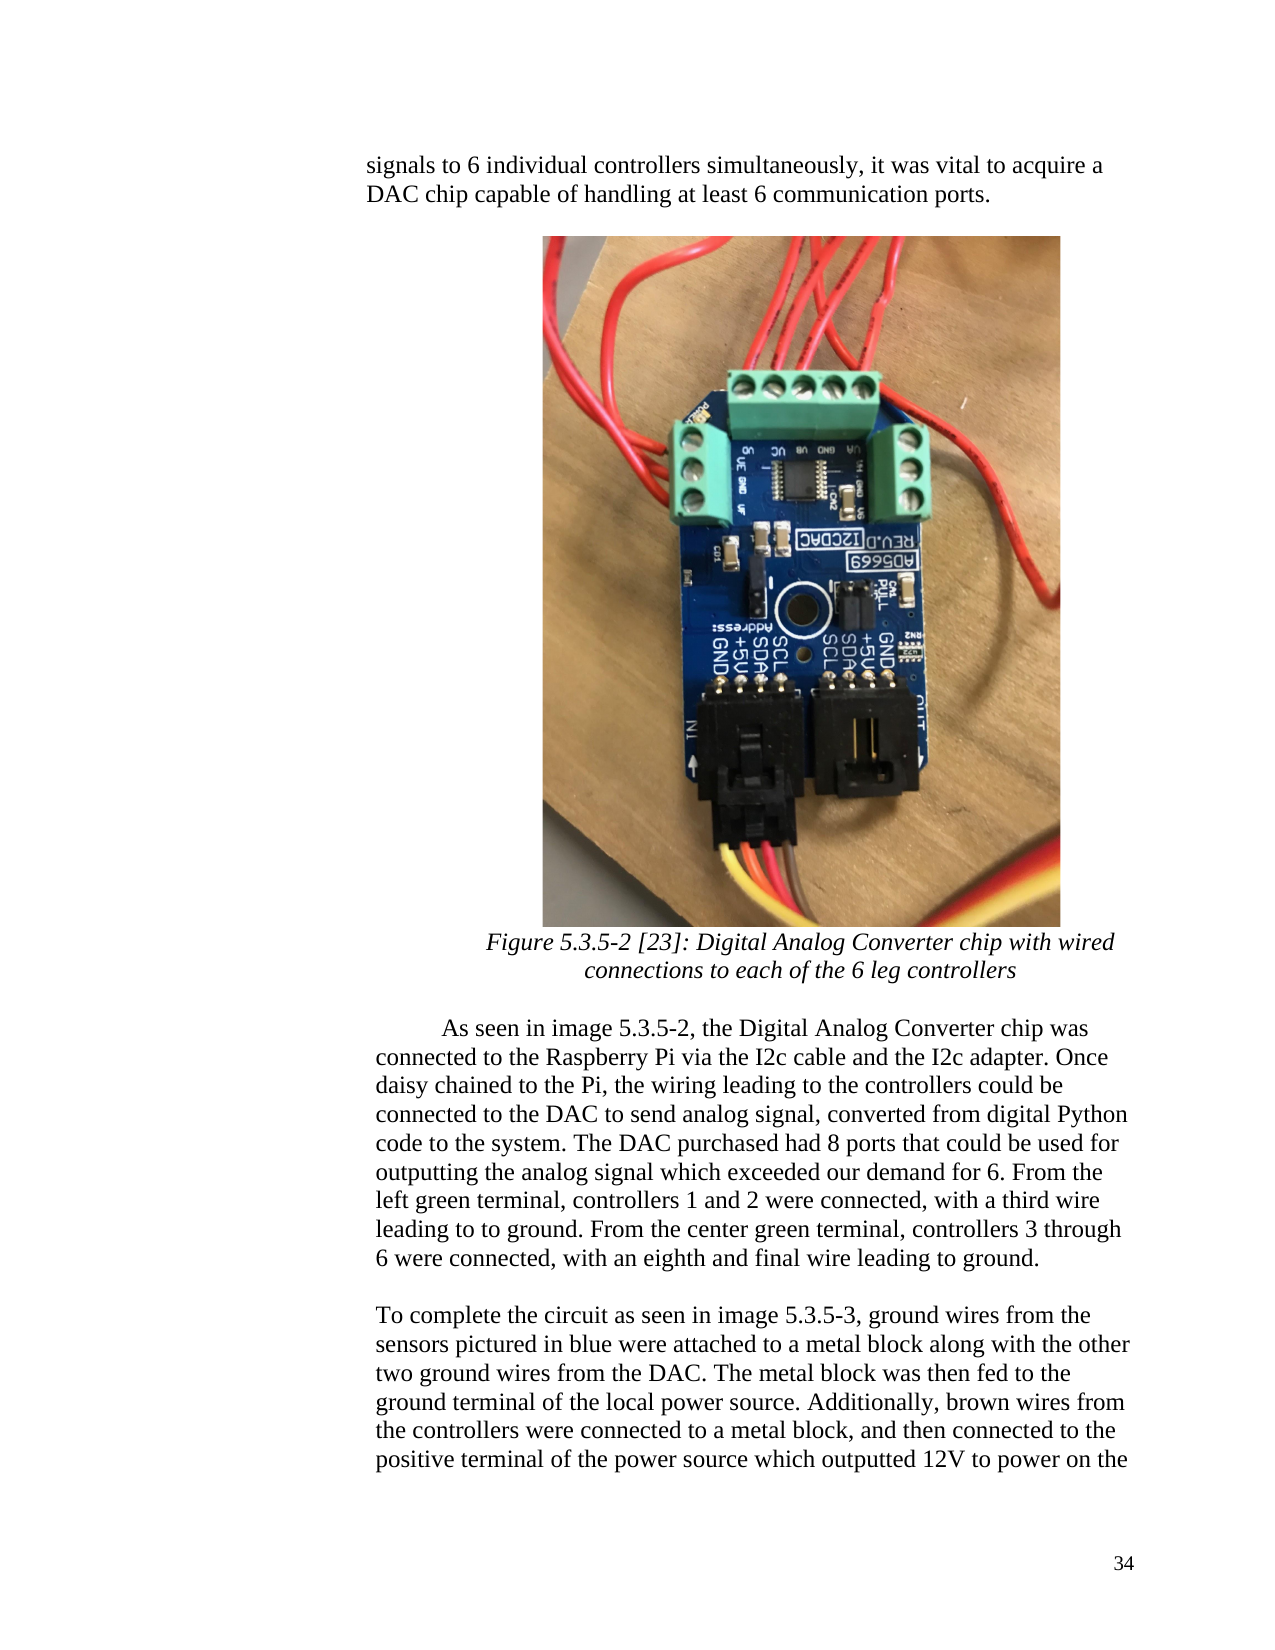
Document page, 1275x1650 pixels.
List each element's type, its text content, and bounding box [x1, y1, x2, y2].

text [291, 150, 1134, 207]
text As seen in image 5.3.5-2, the Digital Analog Converter chip was connected to the Raspberry Pi via the I2c cable and the I2c adapter. Once daisy chained to the Pi, the wiring leading to the controllers could be connected to the DAC to send analog signal, converted from digital Python code to the system. The DAC purchased had 8 ports that could be used for outputting the analog signal which exceeded our demand for 6. From the left green terminal, controllers 1 and 2 were connected, with a third wire leading to to ground. From the center green terminal, controllers 3 through 6 were connected, with an eighth and final wire leading to ground. [375, 1013, 1134, 1272]
text Figure 5.3.5-2 [23]: Digital Analog Converter chip with wired connections to each of the 6 leg controllers [469, 927, 1134, 984]
picture [542, 236, 1061, 927]
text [375, 1301, 1134, 1473]
